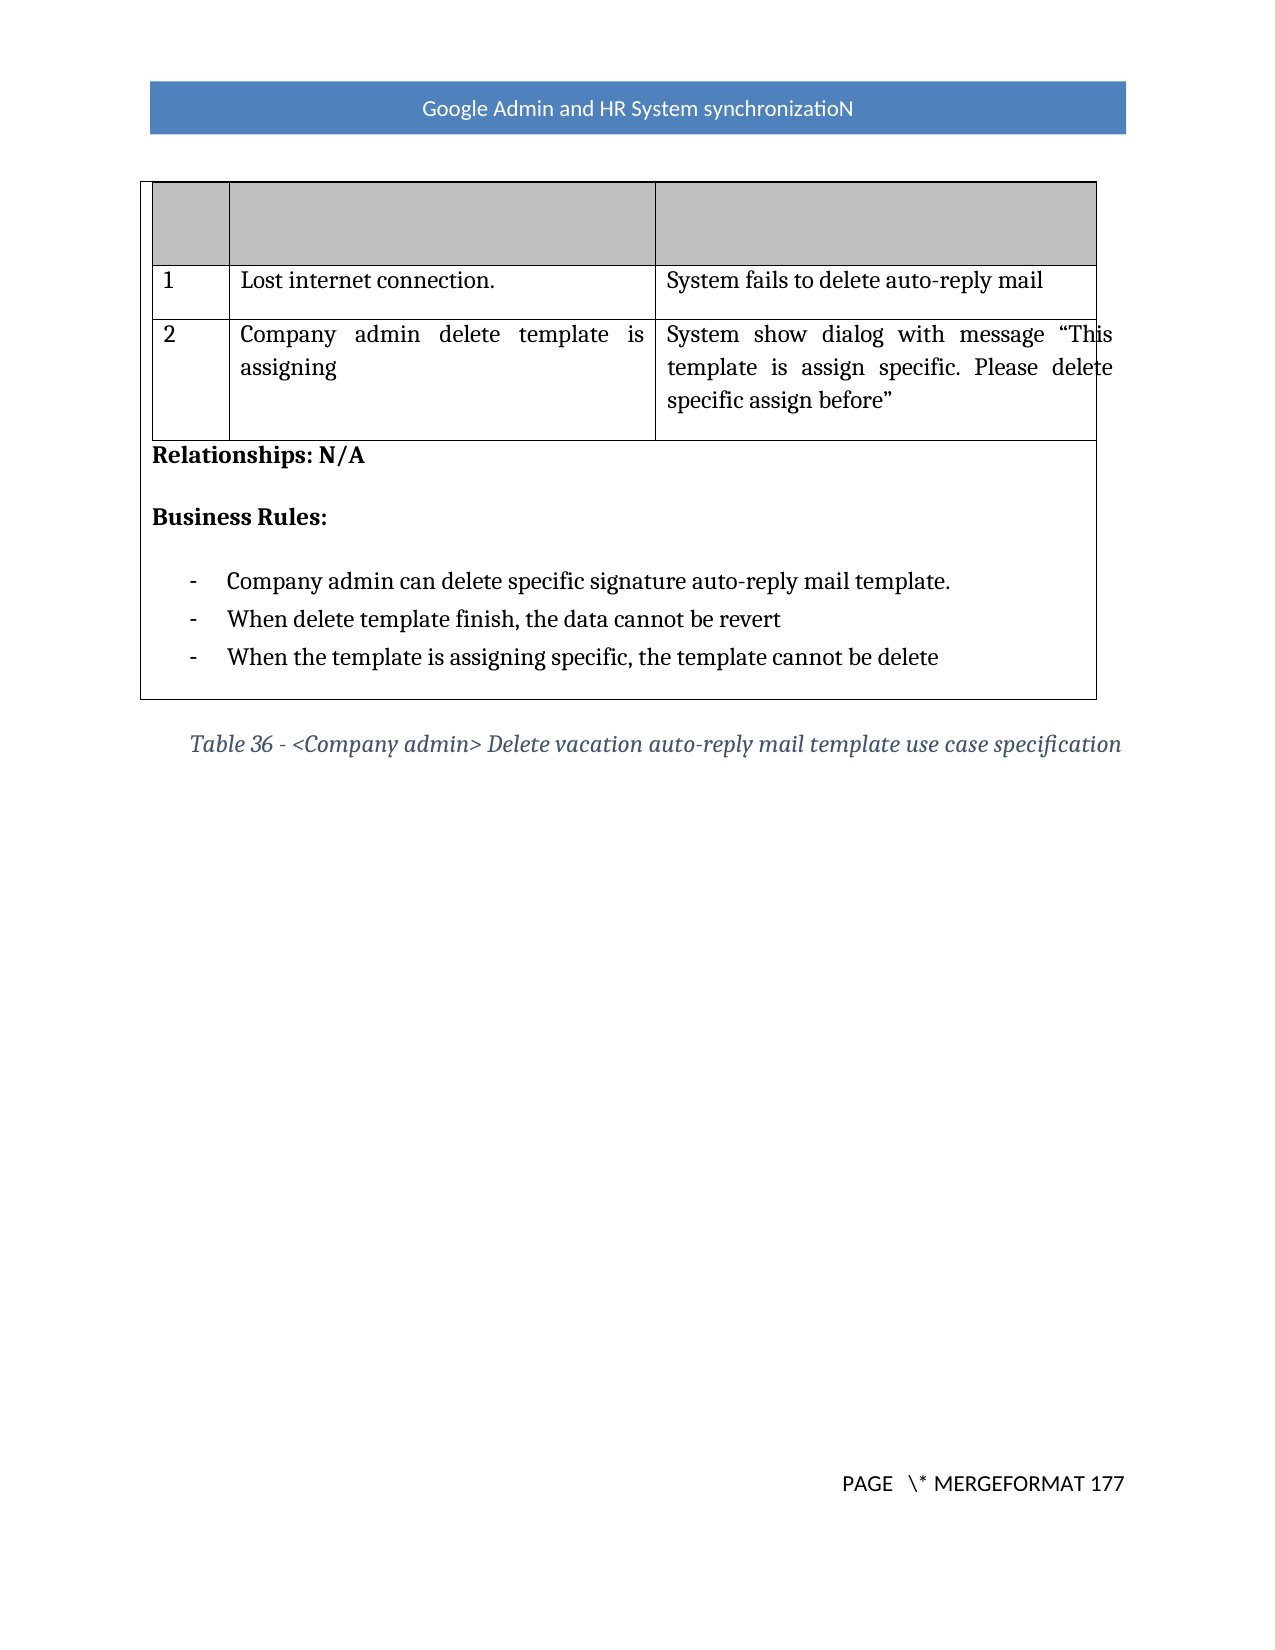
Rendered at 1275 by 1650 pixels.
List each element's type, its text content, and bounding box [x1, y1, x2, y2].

text Table 36 - <Company admin> Delete vacation auto-reply mail template use case specification [187, 729, 1125, 758]
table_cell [141, 182, 1096, 699]
